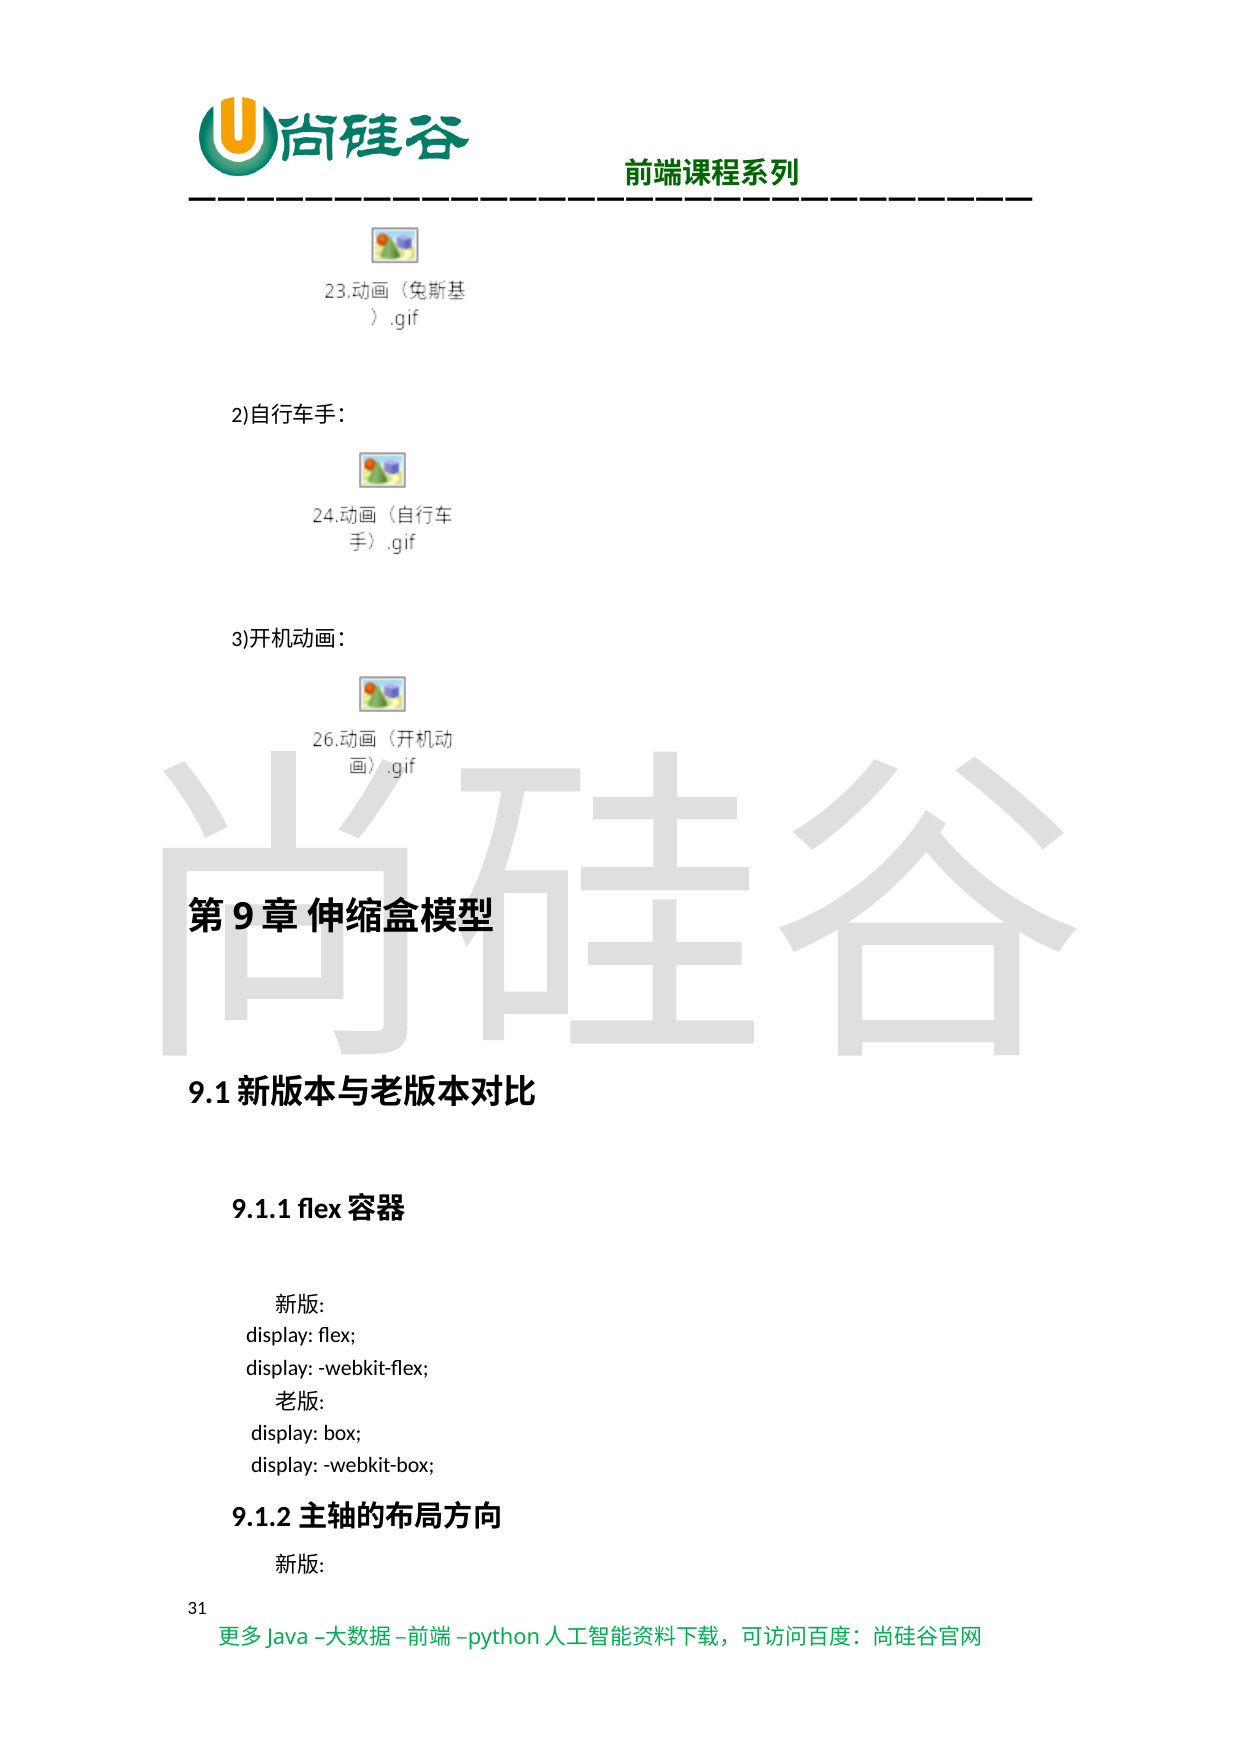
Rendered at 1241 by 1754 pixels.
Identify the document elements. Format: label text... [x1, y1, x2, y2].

text 3)开机动画： [187, 621, 1053, 653]
subtitle 9.1.1 flex容器 [187, 1173, 1053, 1238]
text display: -webkit-box; [187, 1449, 1053, 1481]
text 老版: [187, 1384, 1053, 1416]
text 新版: [231, 1286, 1053, 1319]
text display: box; [187, 1416, 1053, 1449]
text display: flex; [187, 1319, 1053, 1351]
subtitle 9.1新版本与老版本对比 [187, 1057, 1053, 1122]
subtitle 第9章 伸缩盒模型 [187, 881, 1053, 946]
text 9.1.2 主轴的布局方向 [187, 1481, 1053, 1546]
text display: -webkit-flex; [187, 1351, 1053, 1384]
picture [187, 88, 476, 184]
text 新版: [187, 1546, 1053, 1579]
text 2)自行车手： [187, 397, 1053, 429]
